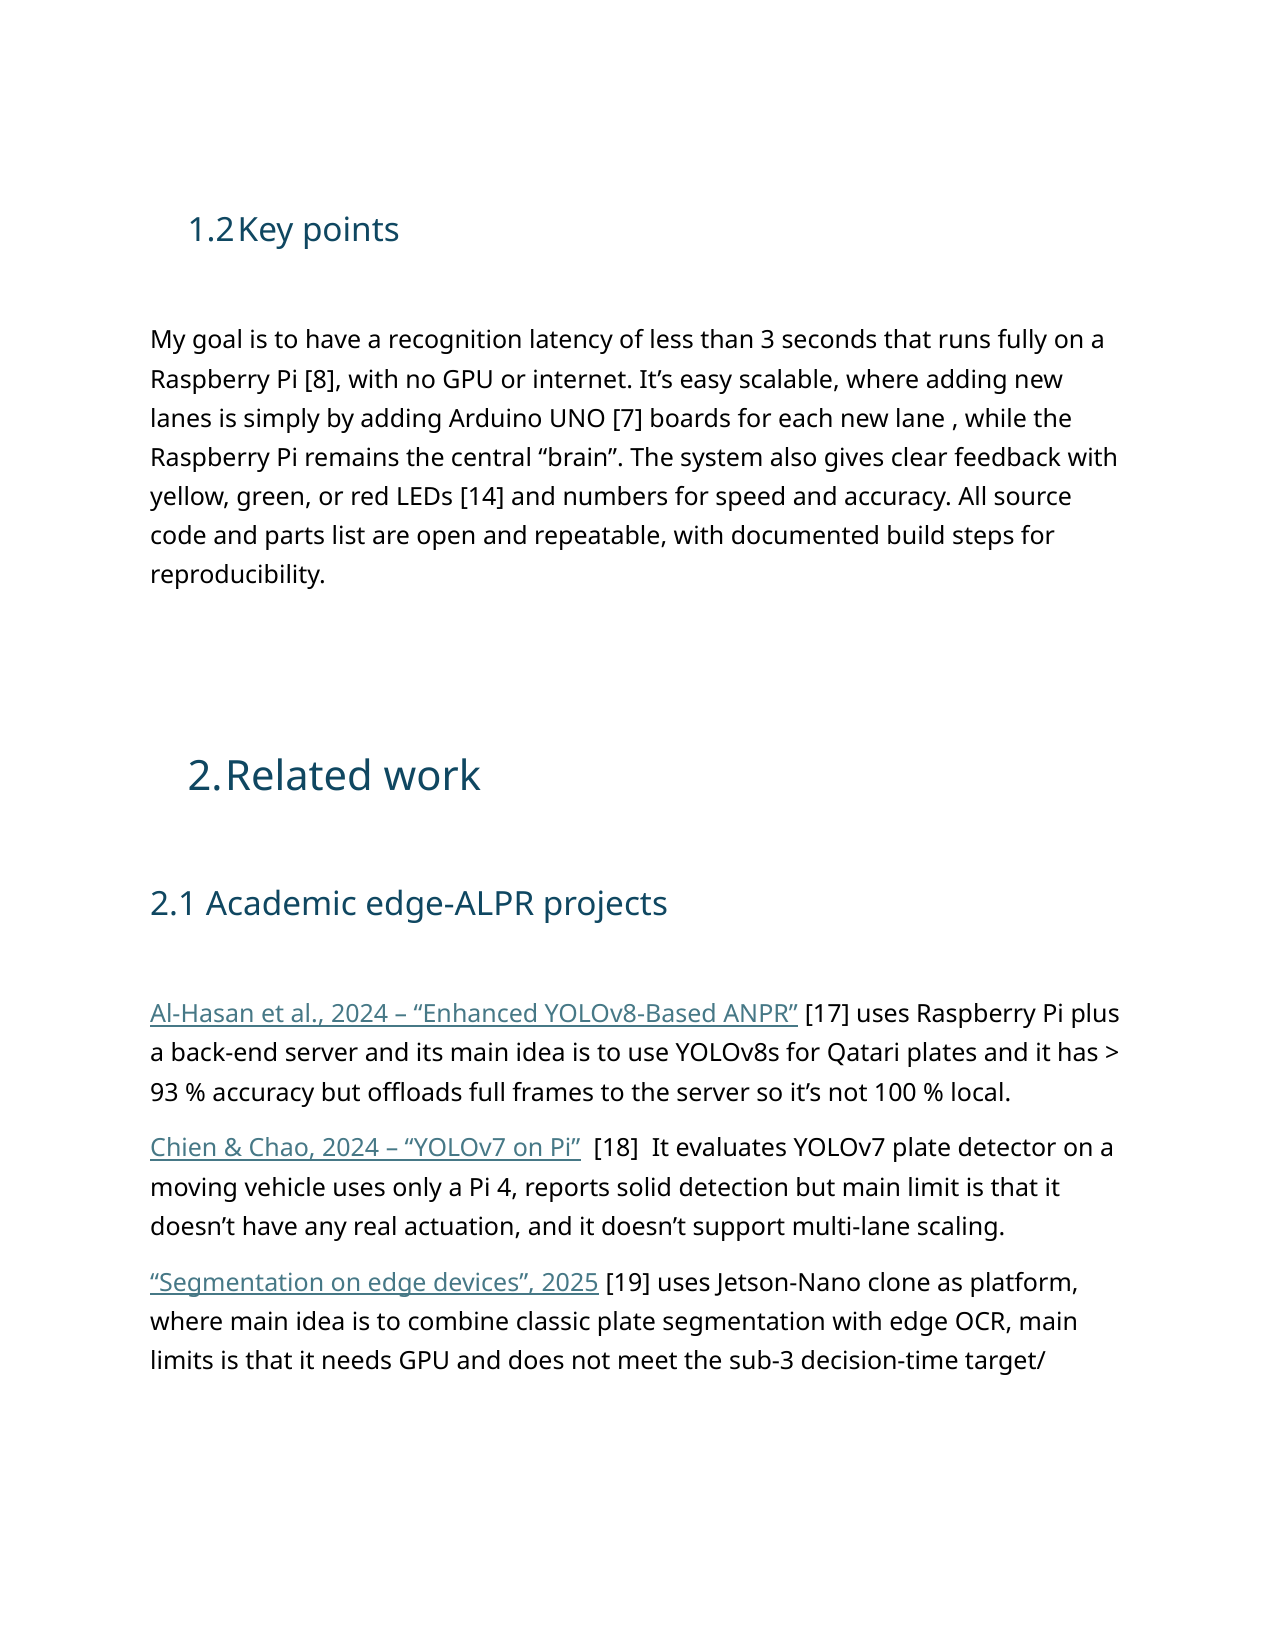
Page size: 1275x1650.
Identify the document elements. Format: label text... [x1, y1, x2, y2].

text Chien & Chao, 2024 – “YOLOv7 on Pi” [18] It evaluates YOLOv7 plate detector on a moving vehicle uses only a Pi 4, reports solid detection but main limit is that it doesn’t have any real actuation, and it doesn’t support multi-lane scaling. [150, 1130, 1125, 1242]
subtitle Related work [187, 746, 1125, 802]
text My goal is to have a recognition latency of less than 3 seconds that runs fully on a Raspberry Pi [8], with no GPU or internet. It’s easy scalable, where adding new lanes is simply by adding Arduino UNO [7] boards for each new lane , while the Raspberry Pi remains the central “brain”. The system also gives clear feedback with yellow, green, or red LEDs [14] and numbers for speed and accuracy. All source code and parts list are open and repeatable, with documented build steps for reproducibility. [150, 322, 1125, 591]
subtitle Key points [187, 206, 1125, 251]
subtitle 2.1 Academic edge-ALPR projects [150, 827, 1125, 925]
text “Segmentation on edge devices”, 2025 [19] uses Jetson-Nano clone as platform, where main idea is to combine classic plate segmentation with edge OCR, main limits is that it needs GPU and does not meet the sub-3 decision-time target/ [150, 1264, 1125, 1377]
text Al-Hasan et al., 2024 – “Enhanced YOLOv8-Based ANPR” [17] uses Raspberry Pi plus a back-end server and its main idea is to use YOLOv8s for Qatari plates and it has > 93 % accuracy but offloads full frames to the server so it’s not 100 % local. [150, 996, 1125, 1108]
